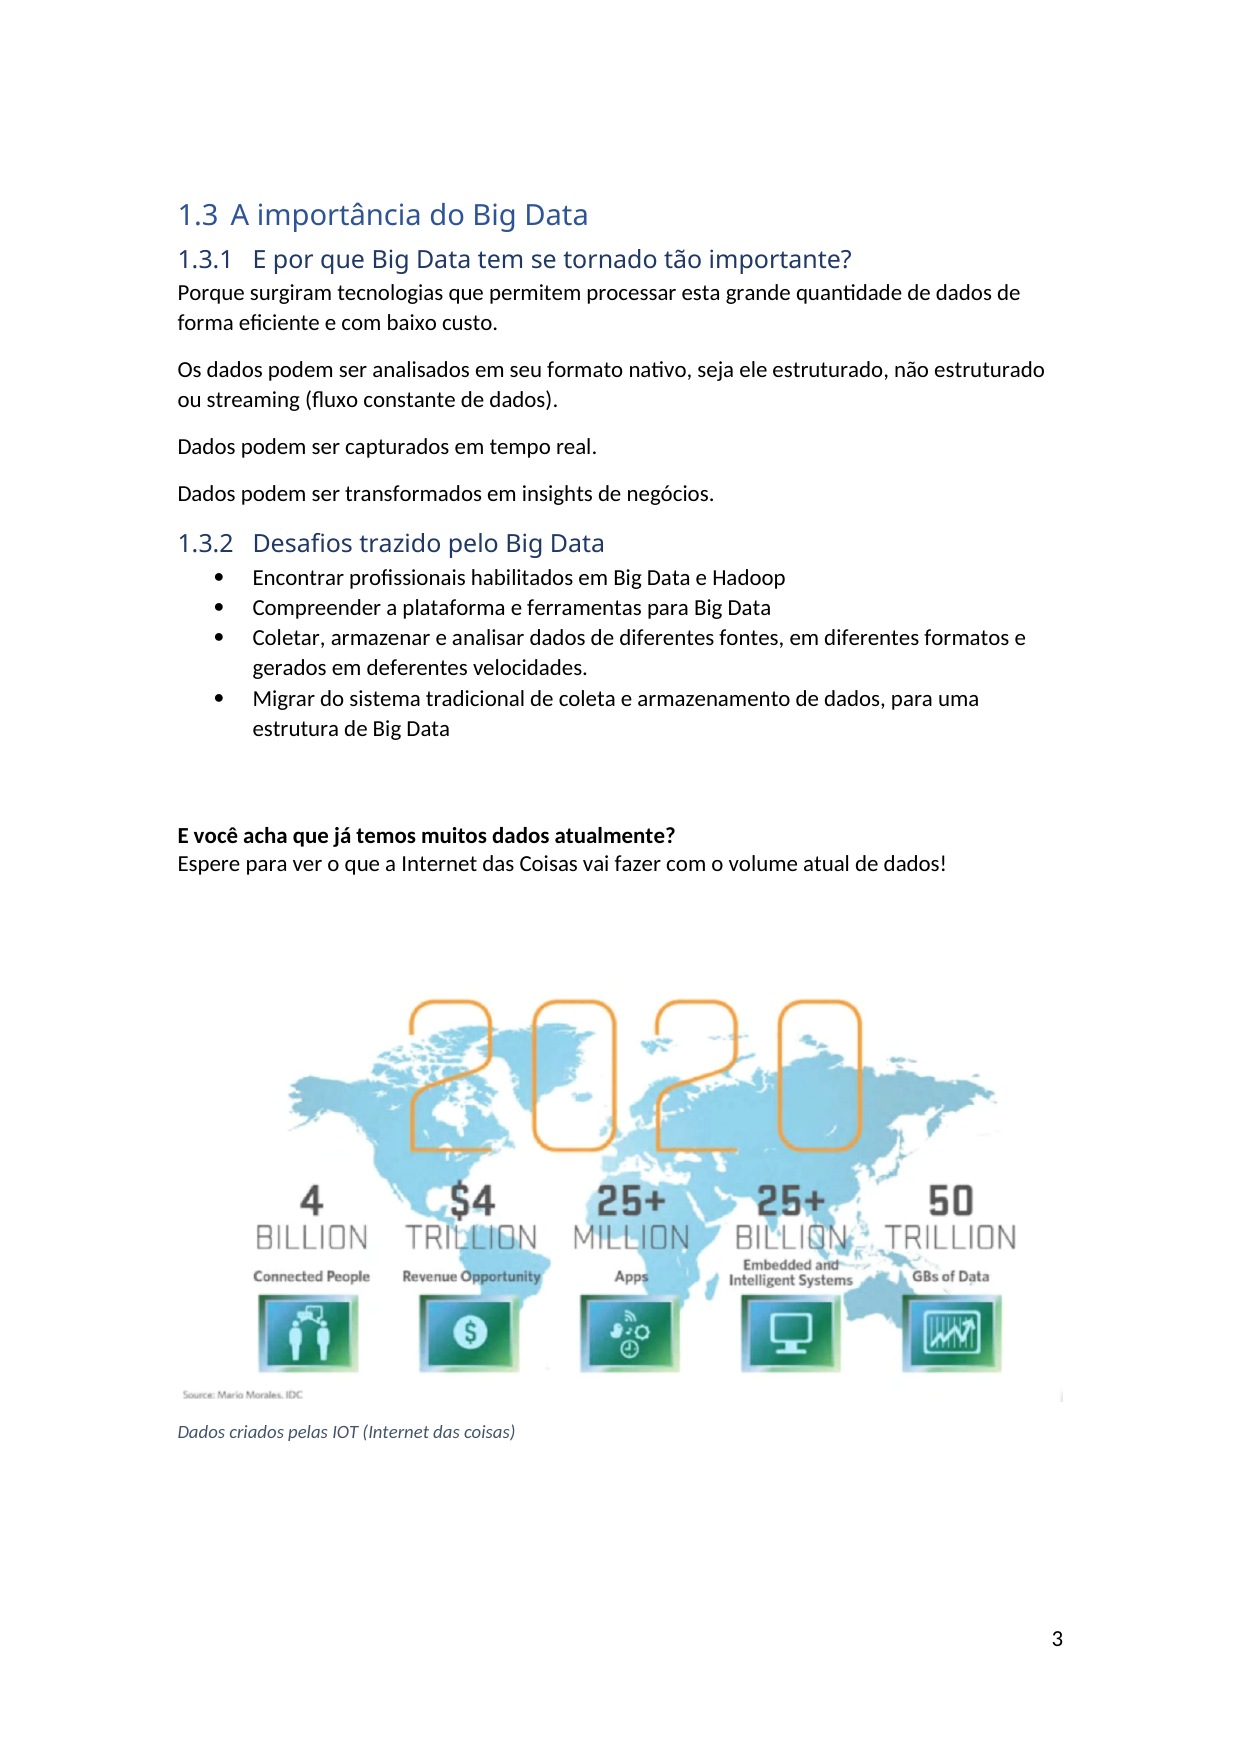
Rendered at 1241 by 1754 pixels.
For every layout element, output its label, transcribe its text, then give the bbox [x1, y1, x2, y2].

text Espere para ver o que a Internet das Coisas vai fazer com o volume atual de dados! [177, 849, 1063, 877]
text Os dados podem ser analisados em seu formato nativo, seja ele estruturado, não estruturado ou streaming (fluxo constante de dados). [177, 355, 1063, 413]
text Dados podem ser transformados em insights de negócios. [177, 479, 1063, 507]
list Migrar do sistema tradicional de coleta e armazenamento de dados, para uma estrutura de Big Data [215, 684, 1063, 742]
subtitle E por que Big Data tem se tornado tão importante? [177, 241, 1063, 276]
list Encontrar profissionais habilitados em Big Data e Hadoop [215, 563, 1063, 591]
list Coletar, armazenar e analisar dados de diferentes fontes, em diferentes formatos e gerados em deferentes velocidades. [215, 623, 1063, 682]
text Dados criados pelas IOT (Internet das coisas) [177, 1420, 1063, 1443]
text Porque surgiram tecnologias que permitem processar esta grande quantidade de dados de forma eficiente e com baixo custo. [177, 278, 1063, 336]
subtitle Desafios trazido pelo Big Data [177, 526, 1063, 560]
list Compreender a plataforma e ferramentas para Big Data [215, 593, 1063, 621]
subtitle A importância do Big Data [177, 194, 1063, 234]
picture [177, 971, 1063, 1402]
text E você acha que já temos muitos dados atualmente? [177, 821, 1063, 849]
text Dados podem ser capturados em tempo real. [177, 432, 1063, 460]
